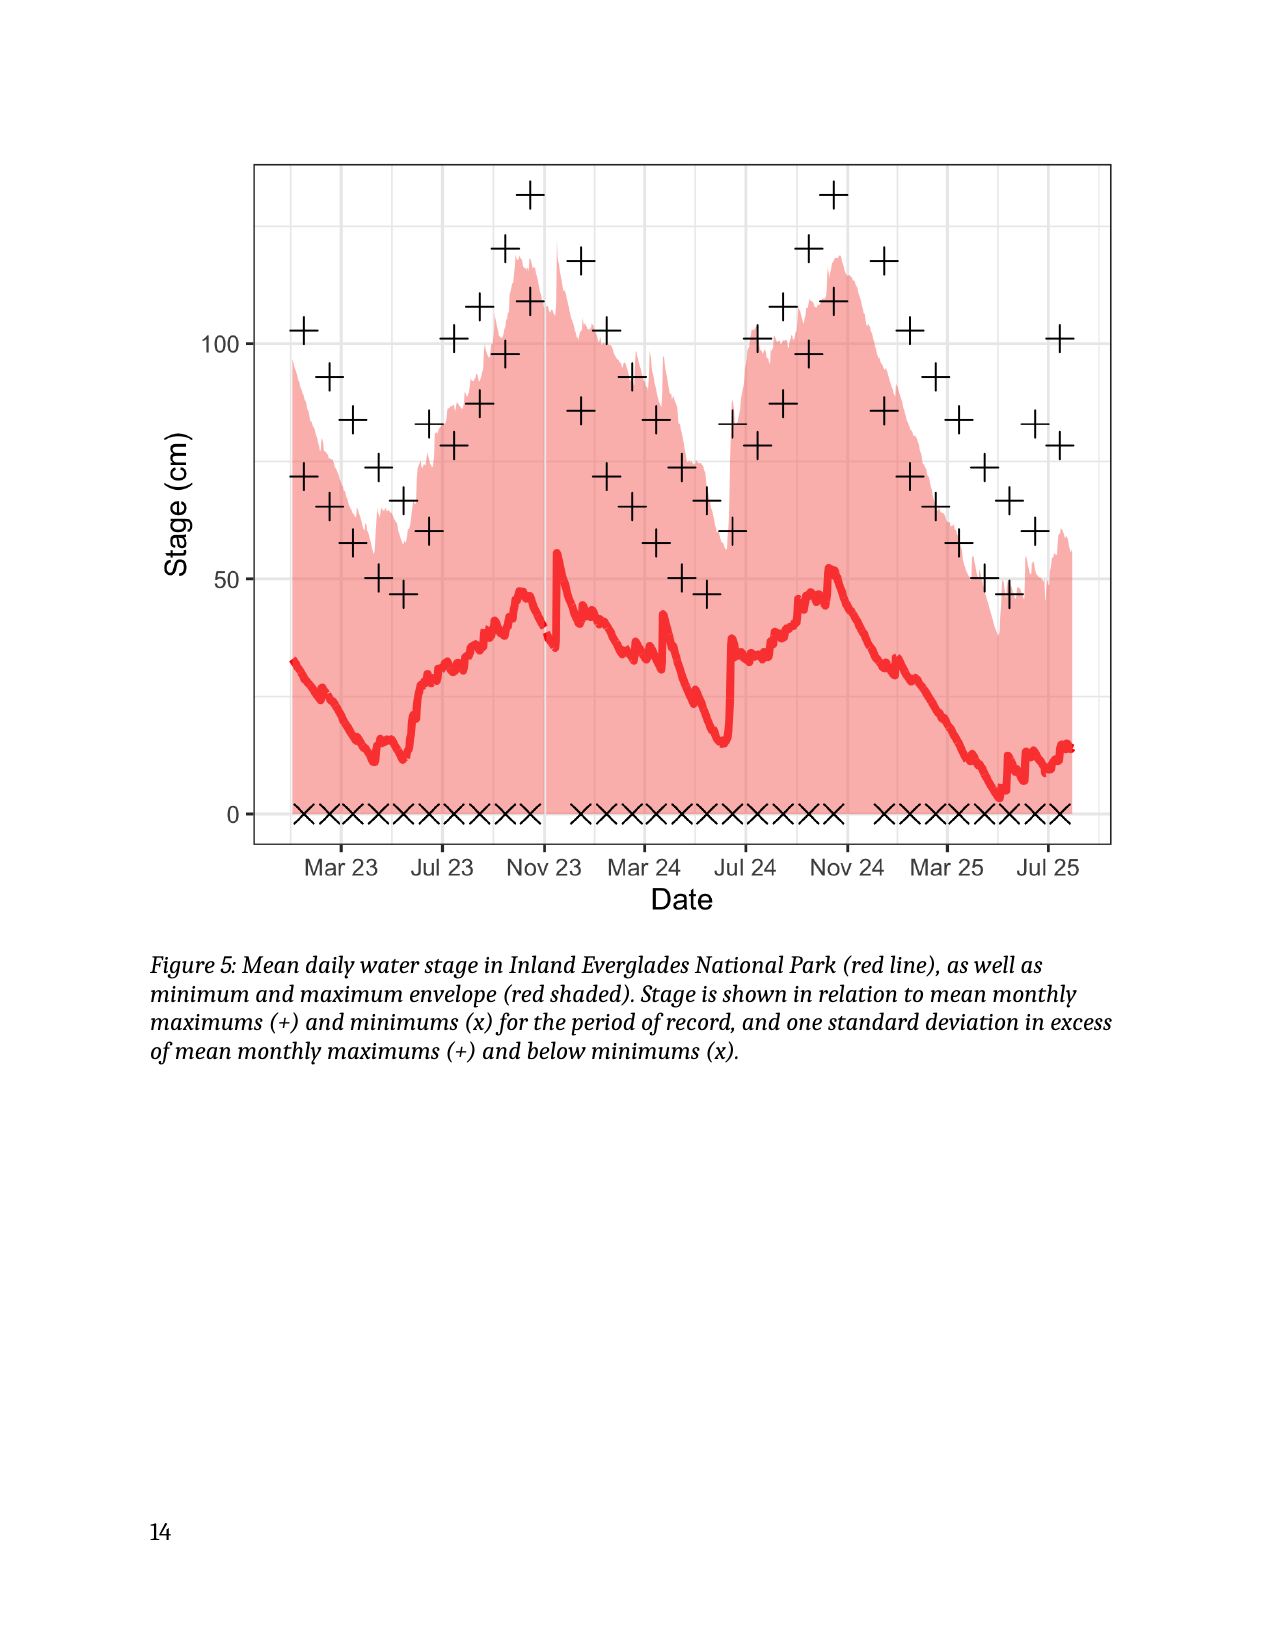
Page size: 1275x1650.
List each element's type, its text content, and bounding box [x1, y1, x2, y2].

picture [150, 150, 1125, 930]
text Figure 5: Mean daily water stage in Inland Everglades National Park (red line), as well as minimum and maximum envelope (red shaded). Stage is shown in relation to mean monthly maximums (+) and minimums (x) for the period of record, and one standard deviation in excess of mean monthly maximums (+) and below minimums (x). [150, 951, 1125, 1066]
